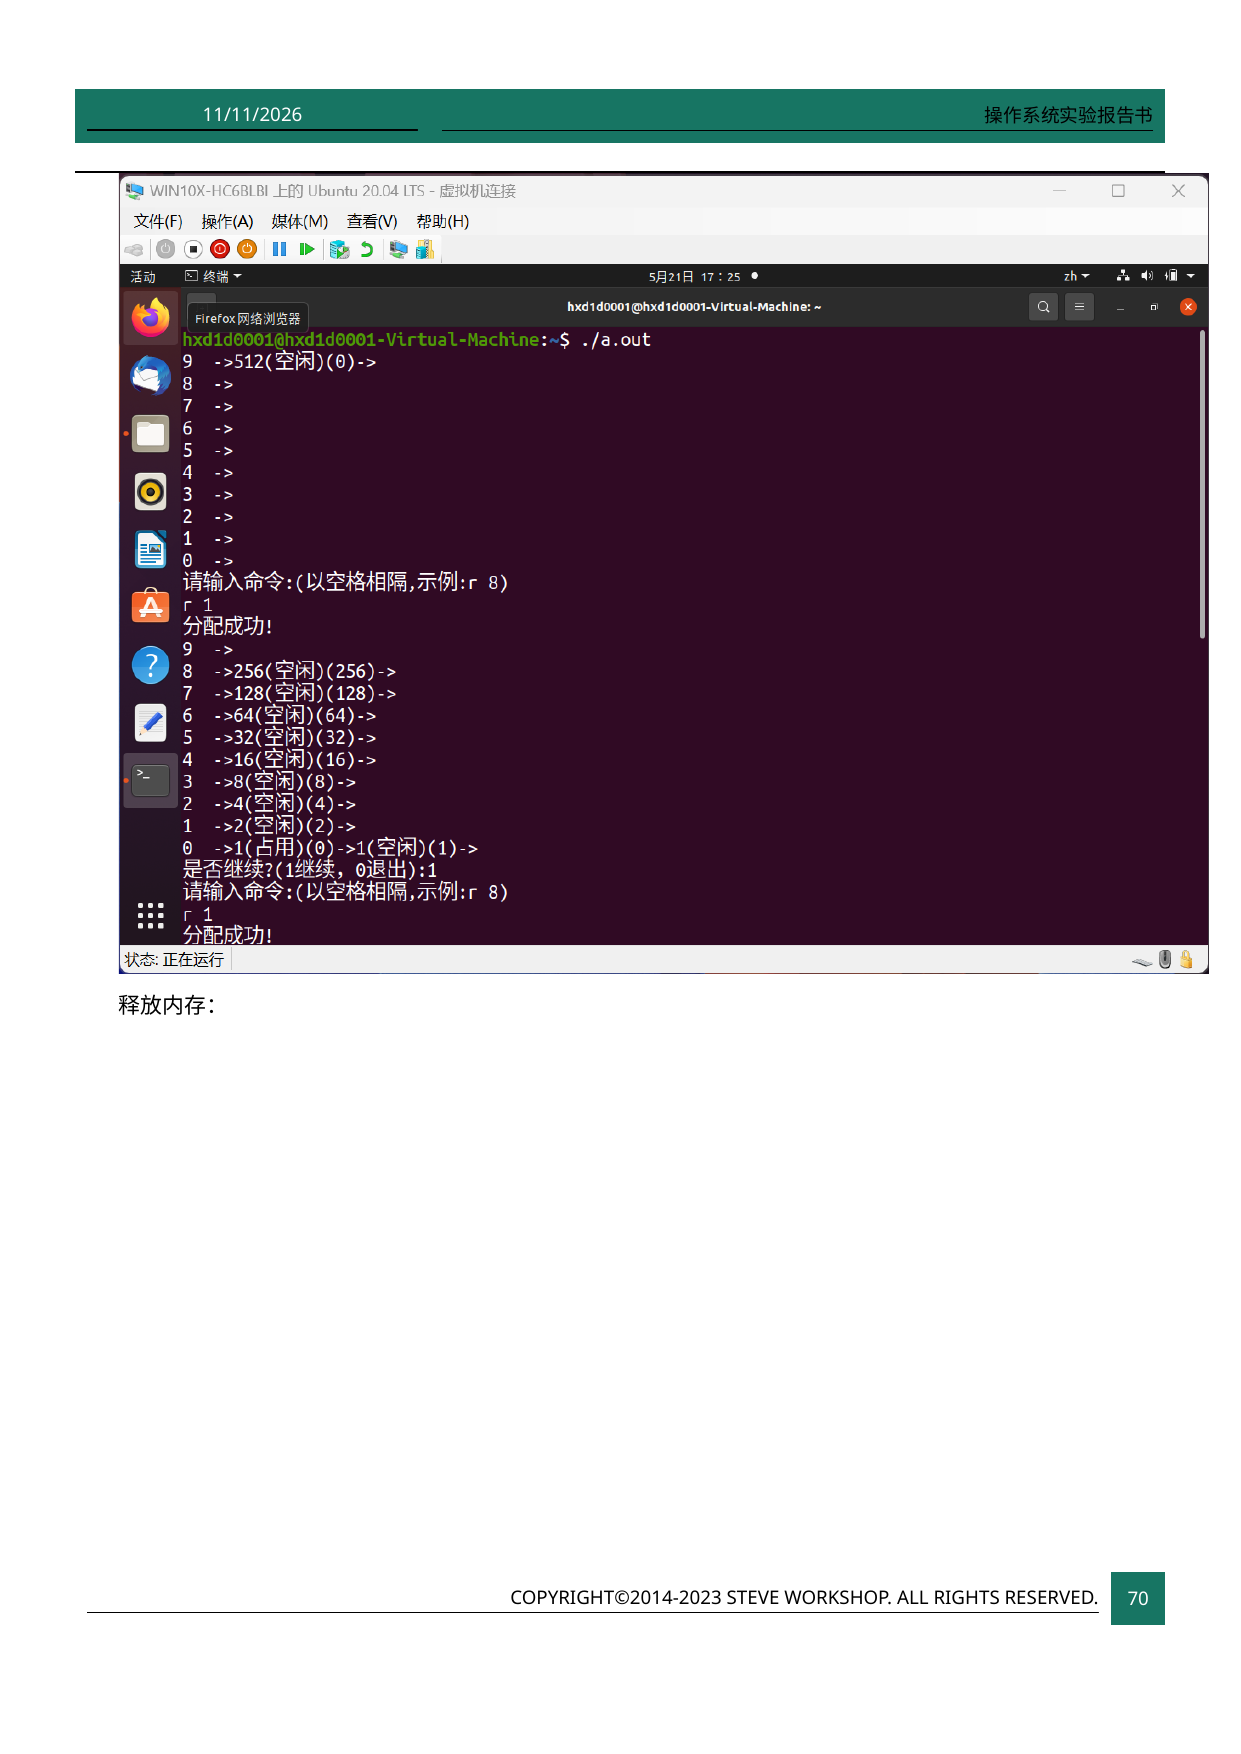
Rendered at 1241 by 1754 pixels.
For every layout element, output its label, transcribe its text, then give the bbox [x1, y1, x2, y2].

text 释放内存： [75, 988, 1165, 1020]
picture [118, 173, 1209, 974]
